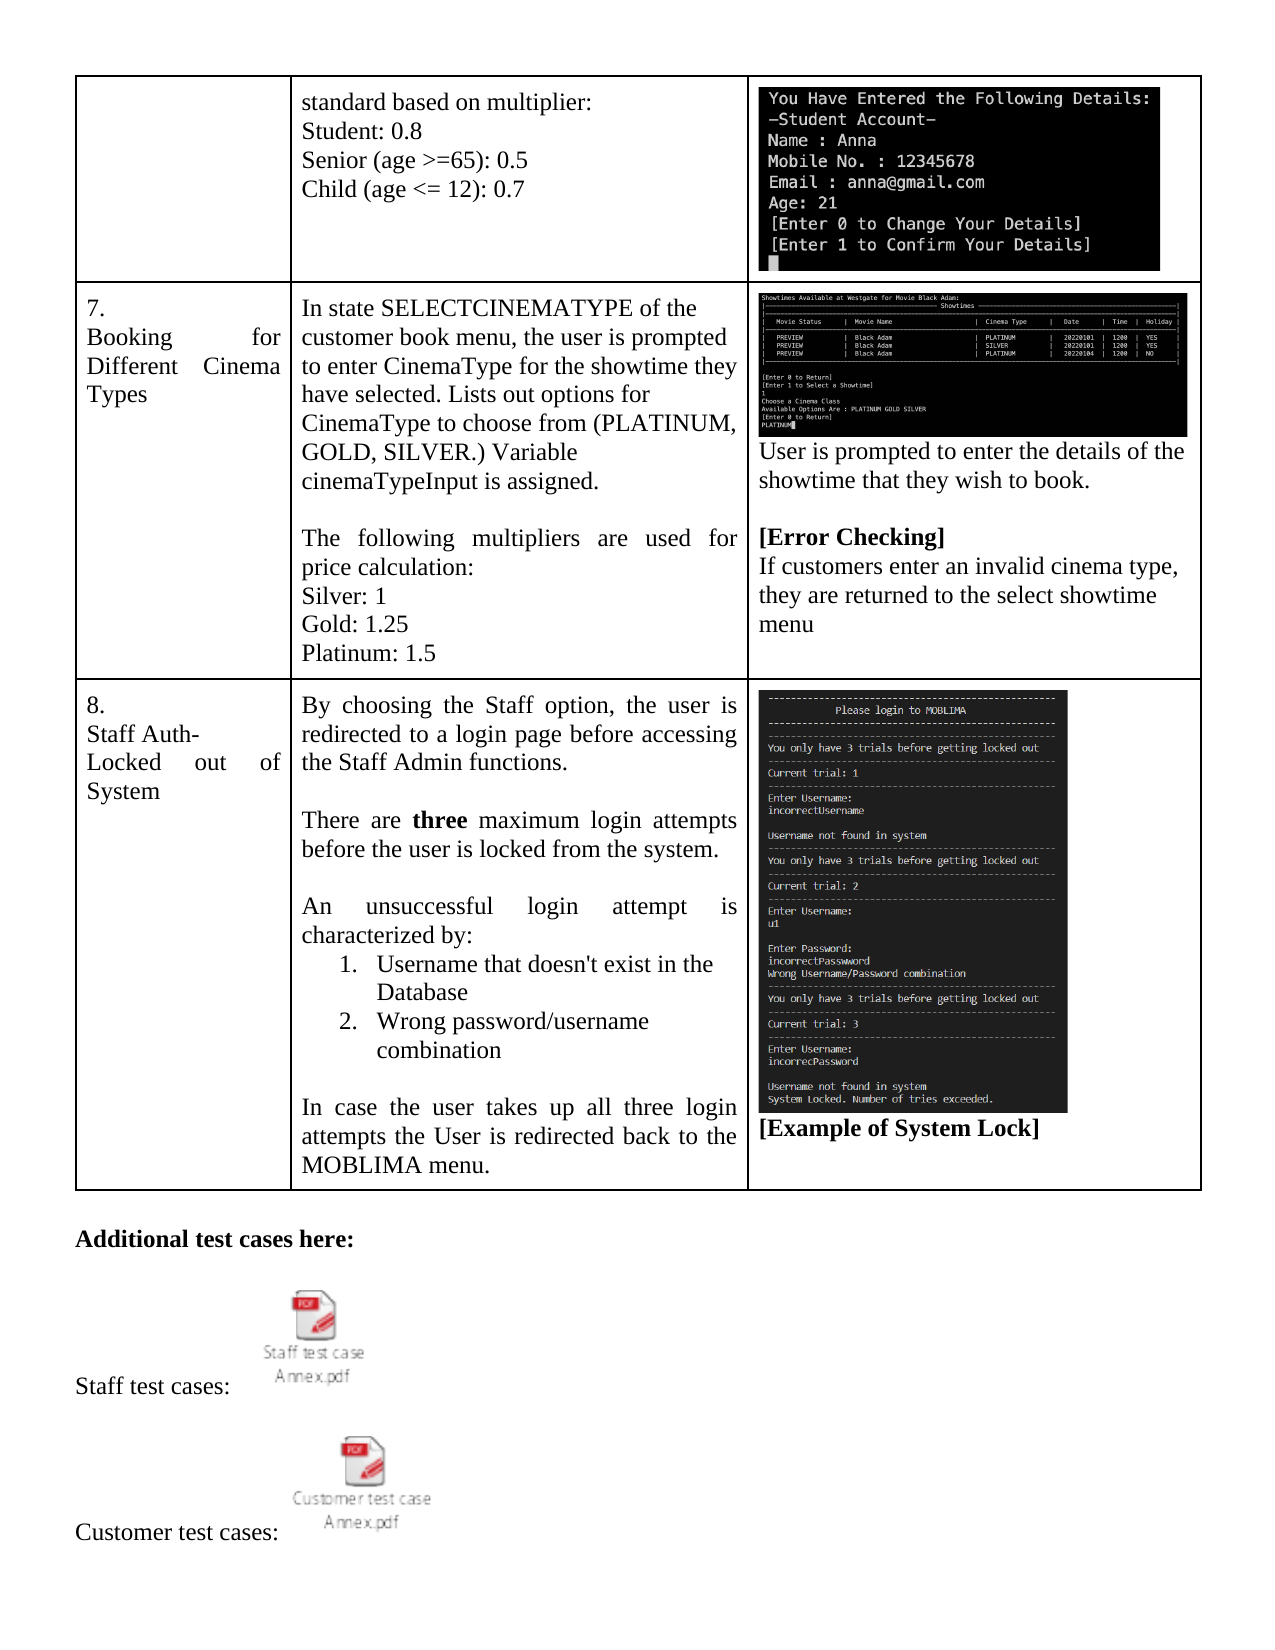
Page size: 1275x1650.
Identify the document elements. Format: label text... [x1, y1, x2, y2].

text Customer test cases: [75, 1437, 1200, 1546]
table_cell [Example of System Lock] [749, 680, 1200, 1189]
picture [758, 690, 1068, 1113]
table_cell 8. Staff Auth- Locked out of System [77, 680, 290, 1189]
table_cell 7. Booking for Different Cinema Types [77, 283, 290, 677]
table_cell By choosing the Staff option, the user is redirected to a login page before accessing the Staff Admin functions. There are three maximum login attempts before the user is locked from the system. An unsuccessful login attempt is characterized by: Username that doesn't exist in the Database Wrong password/username combination In case the user takes up all three login attempts the User is redirected back to the MOBLIMA menu. [292, 680, 747, 1189]
text Additional test cases here: [75, 1224, 1200, 1253]
picture [758, 87, 1160, 271]
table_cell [77, 77, 290, 281]
table_cell In state SELECTCINEMATYPE of the customer book menu, the user is prompted to enter CinemaType for the showtime they have selected. Lists out options for CinemaType to choose from (PLATINUM, GOLD, SILVER.) Variable cinemaTypeInput is assigned. The following multipliers are used for price calculation: Silver: 1 Gold: 1.25 Platinum: 1.5 [292, 283, 747, 677]
table_cell [749, 77, 1200, 281]
text Staff test cases: [75, 1290, 1200, 1399]
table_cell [292, 77, 747, 281]
table_cell User is prompted to enter the details of the showtime that they wish to book. [Error Checking] If customers enter an invalid cinema type, they are returned to the select showtime menu [749, 283, 1200, 677]
picture [758, 293, 1188, 437]
